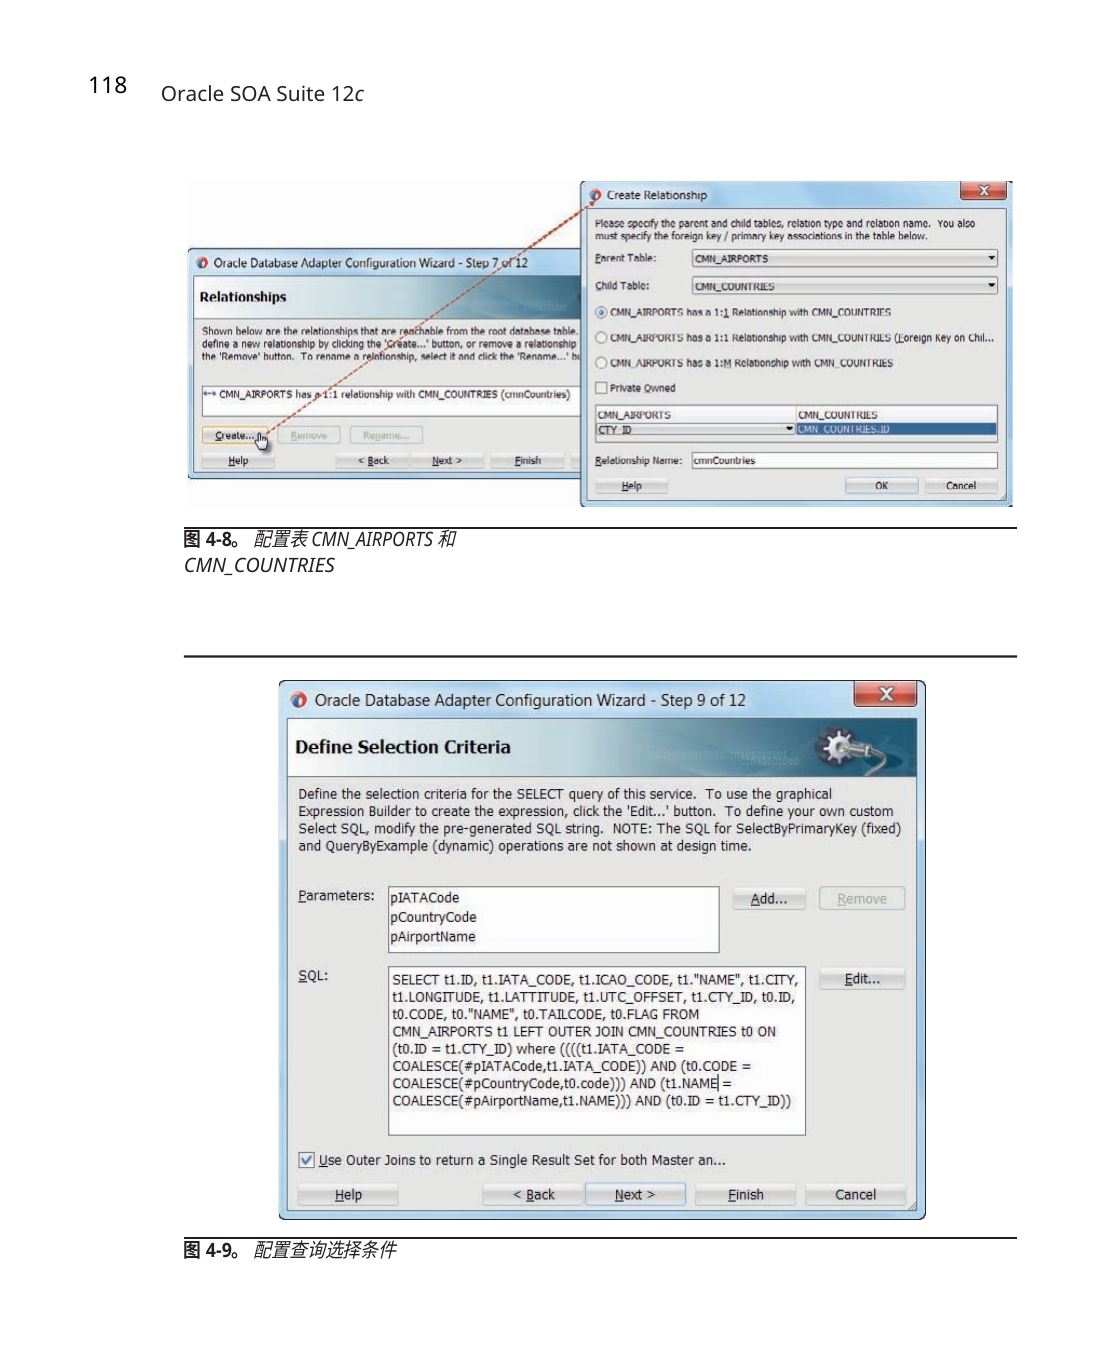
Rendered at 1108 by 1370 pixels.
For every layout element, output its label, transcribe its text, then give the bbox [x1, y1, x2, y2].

text CMN_COUNTRIES [184, 551, 1107, 578]
picture [187, 181, 1013, 507]
picture [278, 680, 926, 1220]
text 图 4-8。 配置表CMN_AIRPORTS和 [184, 525, 1107, 551]
text 图 4-9。 配置查询选择条件 [184, 1231, 1107, 1262]
